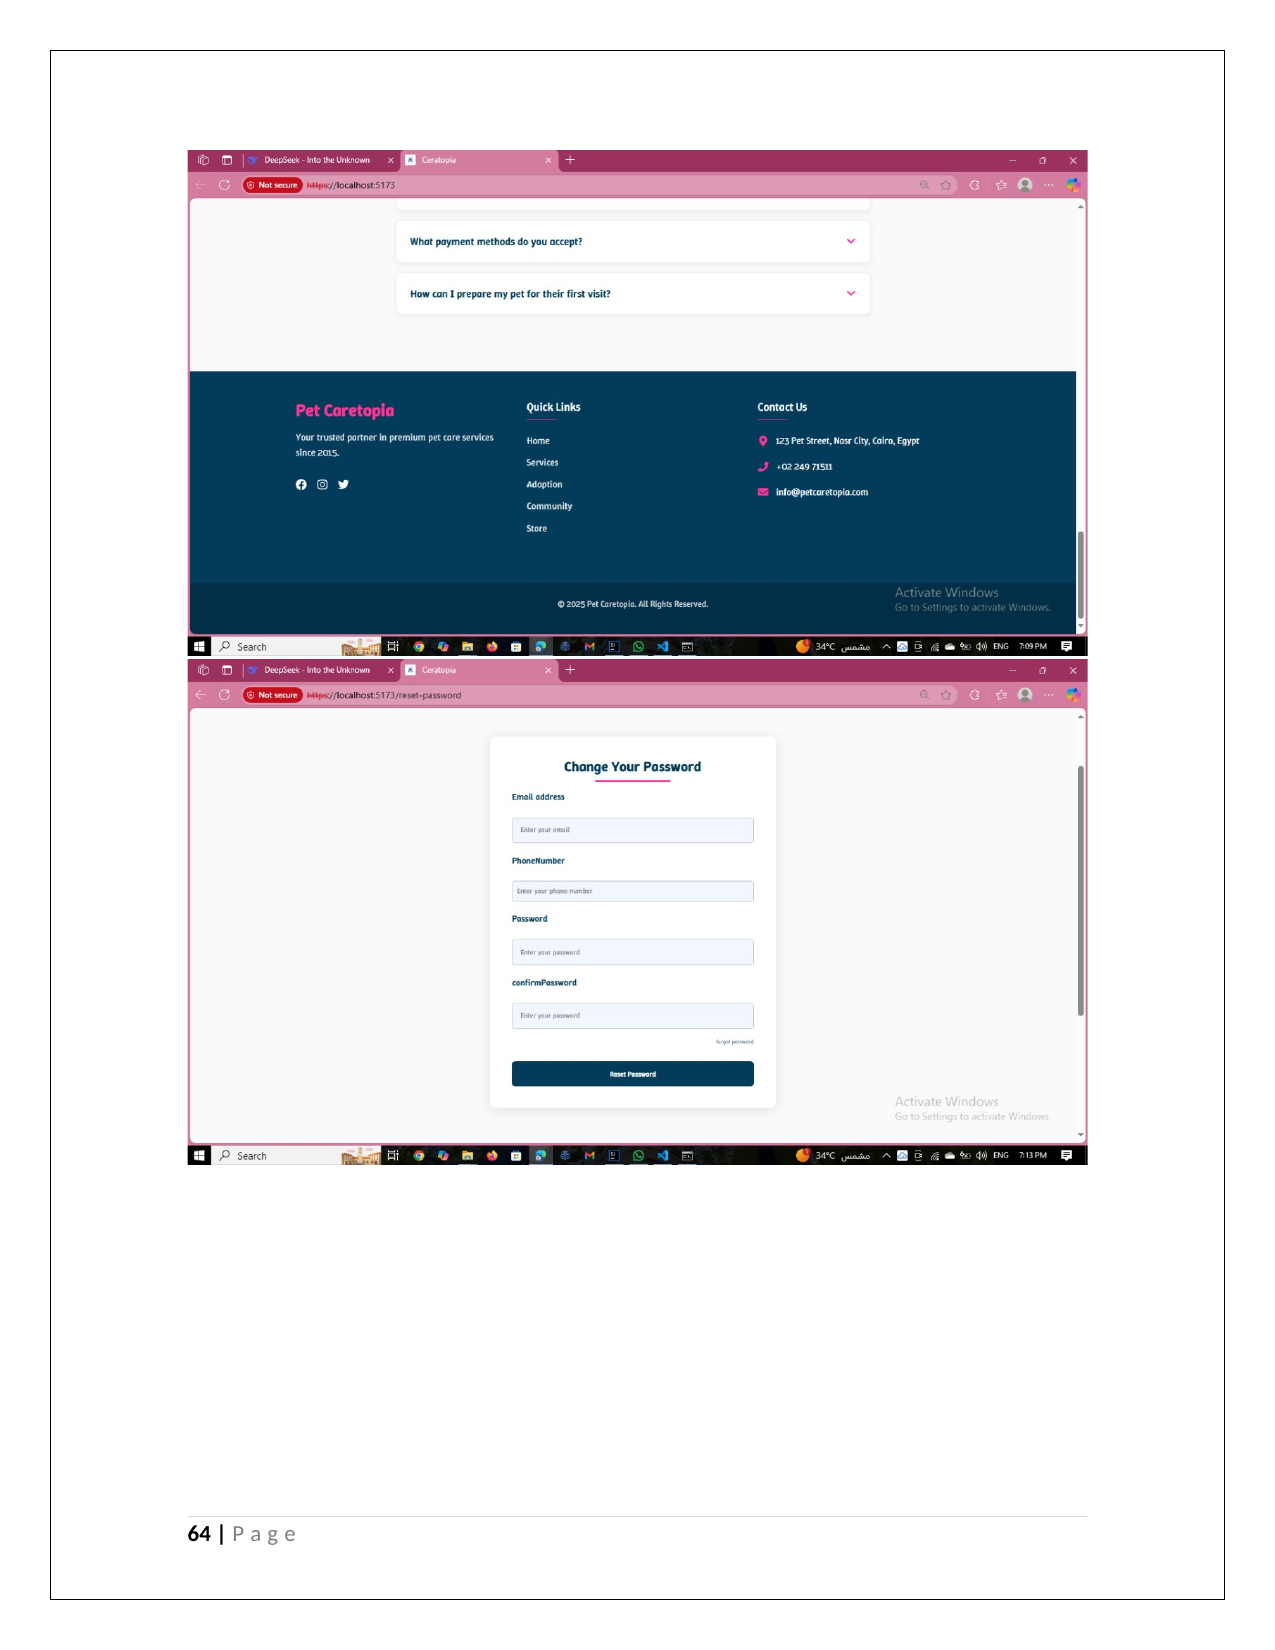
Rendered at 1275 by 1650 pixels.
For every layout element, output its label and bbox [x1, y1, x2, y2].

picture [187, 150, 1088, 656]
picture [187, 659, 1088, 1165]
